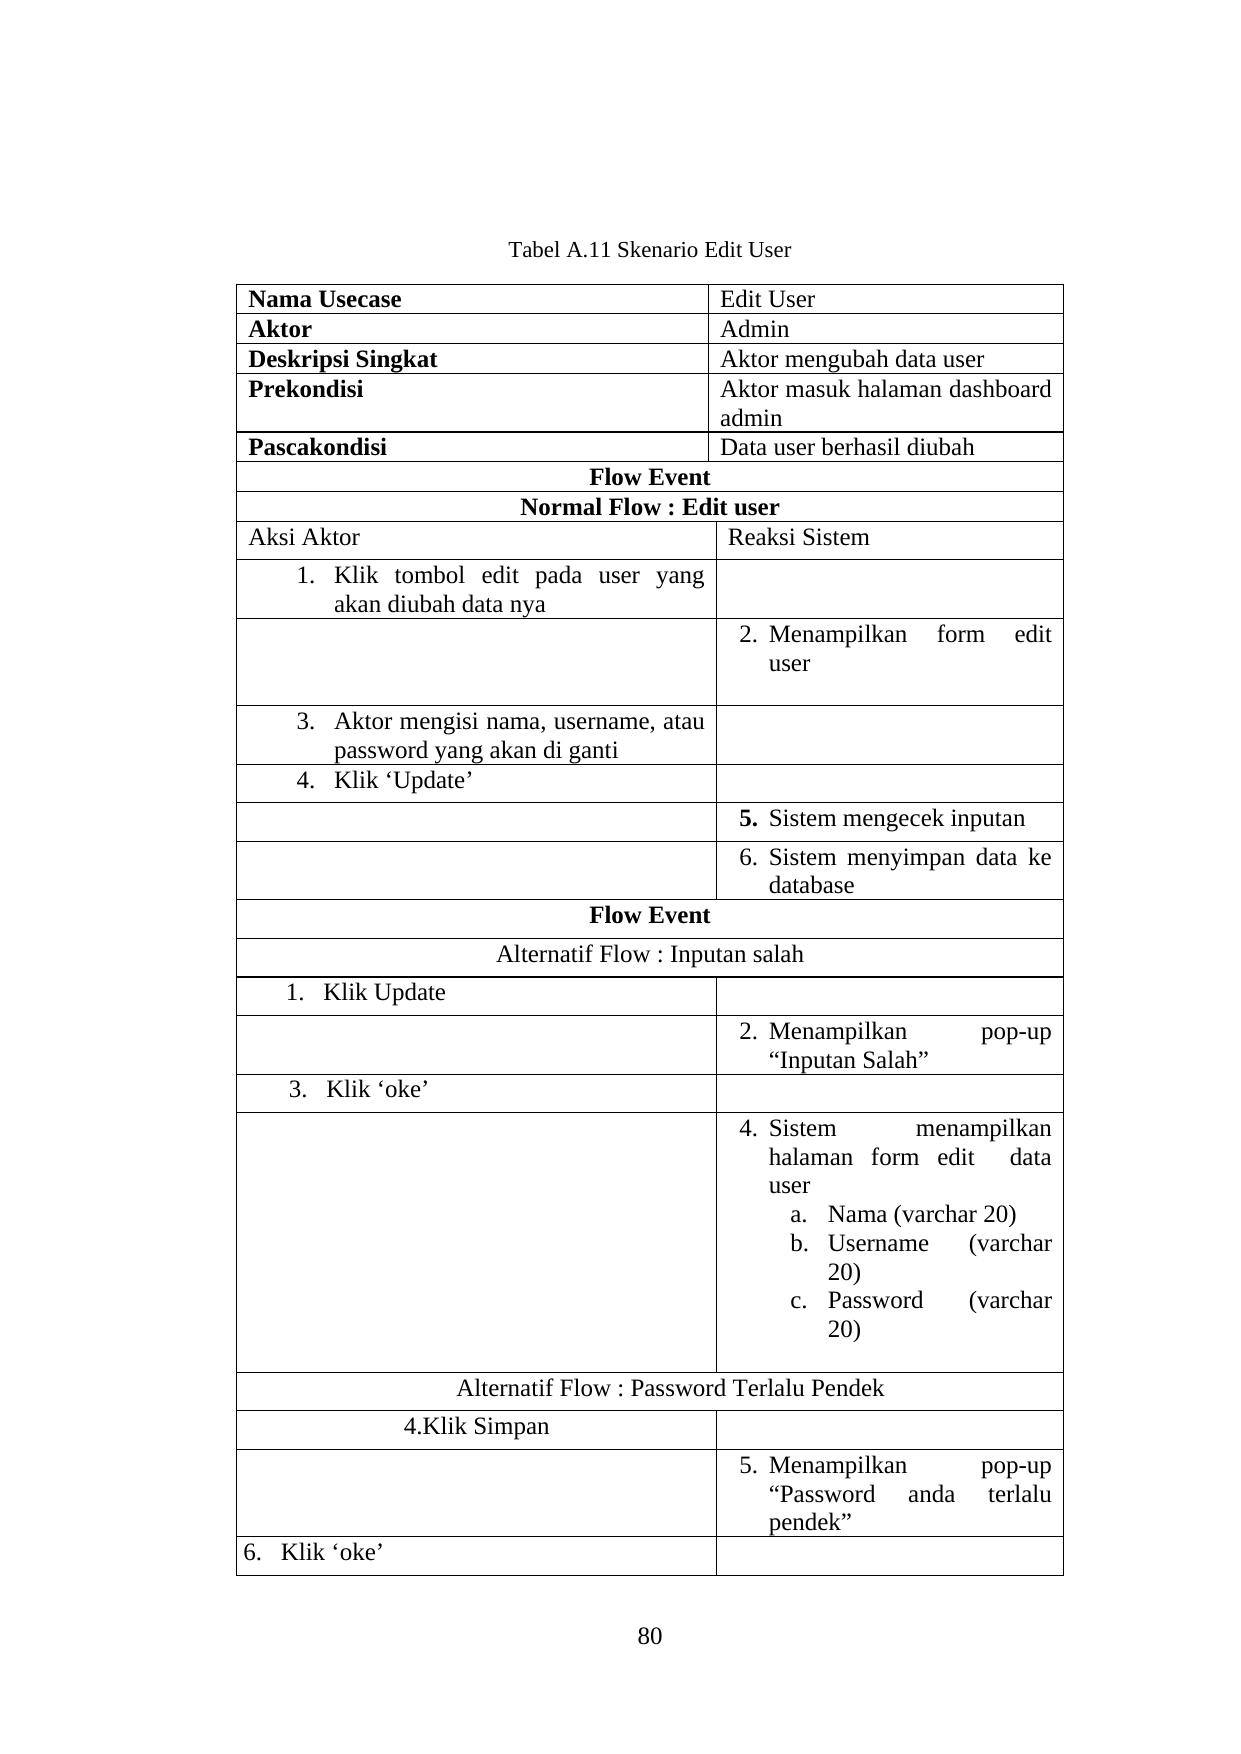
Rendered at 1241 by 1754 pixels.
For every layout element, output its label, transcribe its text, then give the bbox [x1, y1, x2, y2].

table_cell Prekondisi [237, 374, 708, 431]
table_cell Pascakondisi [237, 433, 708, 461]
table_cell Alternatif Flow : Inputan salah [237, 939, 1063, 976]
table_cell Aktor [237, 314, 708, 343]
table_cell Klik ‘Update’ [237, 765, 716, 802]
table_cell Klik ‘oke’ [237, 1075, 716, 1112]
table_cell Aktor mengubah data user [709, 344, 1063, 373]
table_cell Admin [709, 314, 1063, 343]
table_cell Flow Event [237, 900, 1063, 938]
table_cell Flow Event [237, 462, 1063, 491]
table_cell [237, 1450, 716, 1536]
table_cell [717, 1075, 1063, 1112]
table_cell [237, 1016, 716, 1073]
table_cell [237, 619, 716, 705]
table_cell [717, 978, 1063, 1015]
table_cell [717, 765, 1063, 802]
table_cell Aktor masuk halaman dashboard admin [709, 374, 1063, 431]
table_cell Aktor mengisi nama, username, atau password yang akan di ganti [237, 706, 716, 764]
table_cell Normal Flow : Edit user [237, 492, 1063, 521]
table_cell [237, 1113, 716, 1372]
table_cell [717, 1537, 1063, 1575]
table_cell Deskripsi Singkat [237, 344, 708, 373]
table_cell Sistem menyimpan data ke database [717, 842, 1063, 899]
table_cell Menampilkan pop-up “Password anda terlalu pendek” [717, 1450, 1063, 1536]
text Tabel A.3 Skenario Edit User [236, 236, 1063, 263]
table_cell Sistem menampilkan halaman form edit data user Nama (varchar 20) Username (varchar 20) Password (varchar 20) [717, 1113, 1063, 1372]
table_cell [717, 706, 1063, 764]
table_cell [717, 1411, 1063, 1449]
table_cell Reaksi Sistem [717, 522, 1063, 559]
table_cell Menampilkan form edit user [717, 619, 1063, 705]
table_cell Klik Update [237, 978, 716, 1015]
table_cell Data user berhasil diubah [709, 433, 1063, 461]
table_cell Sistem mengecek inputan [717, 803, 1063, 841]
table_cell [237, 842, 716, 899]
table_cell [237, 803, 716, 841]
table_cell Menampilkan pop-up “Inputan Salah” [717, 1016, 1063, 1073]
table_cell Aksi Aktor [237, 522, 716, 559]
table_cell Alternatif Flow : Password Terlalu Pendek [237, 1373, 1063, 1410]
table_cell Klik tombol edit pada user yang akan diubah data nya [237, 560, 716, 618]
table_header Edit User [709, 285, 1063, 313]
table_cell [717, 560, 1063, 618]
table_cell Klik ‘oke’ [237, 1537, 716, 1575]
table_cell 4.Klik Simpan [237, 1411, 716, 1449]
table_header Nama Usecase [237, 285, 708, 313]
